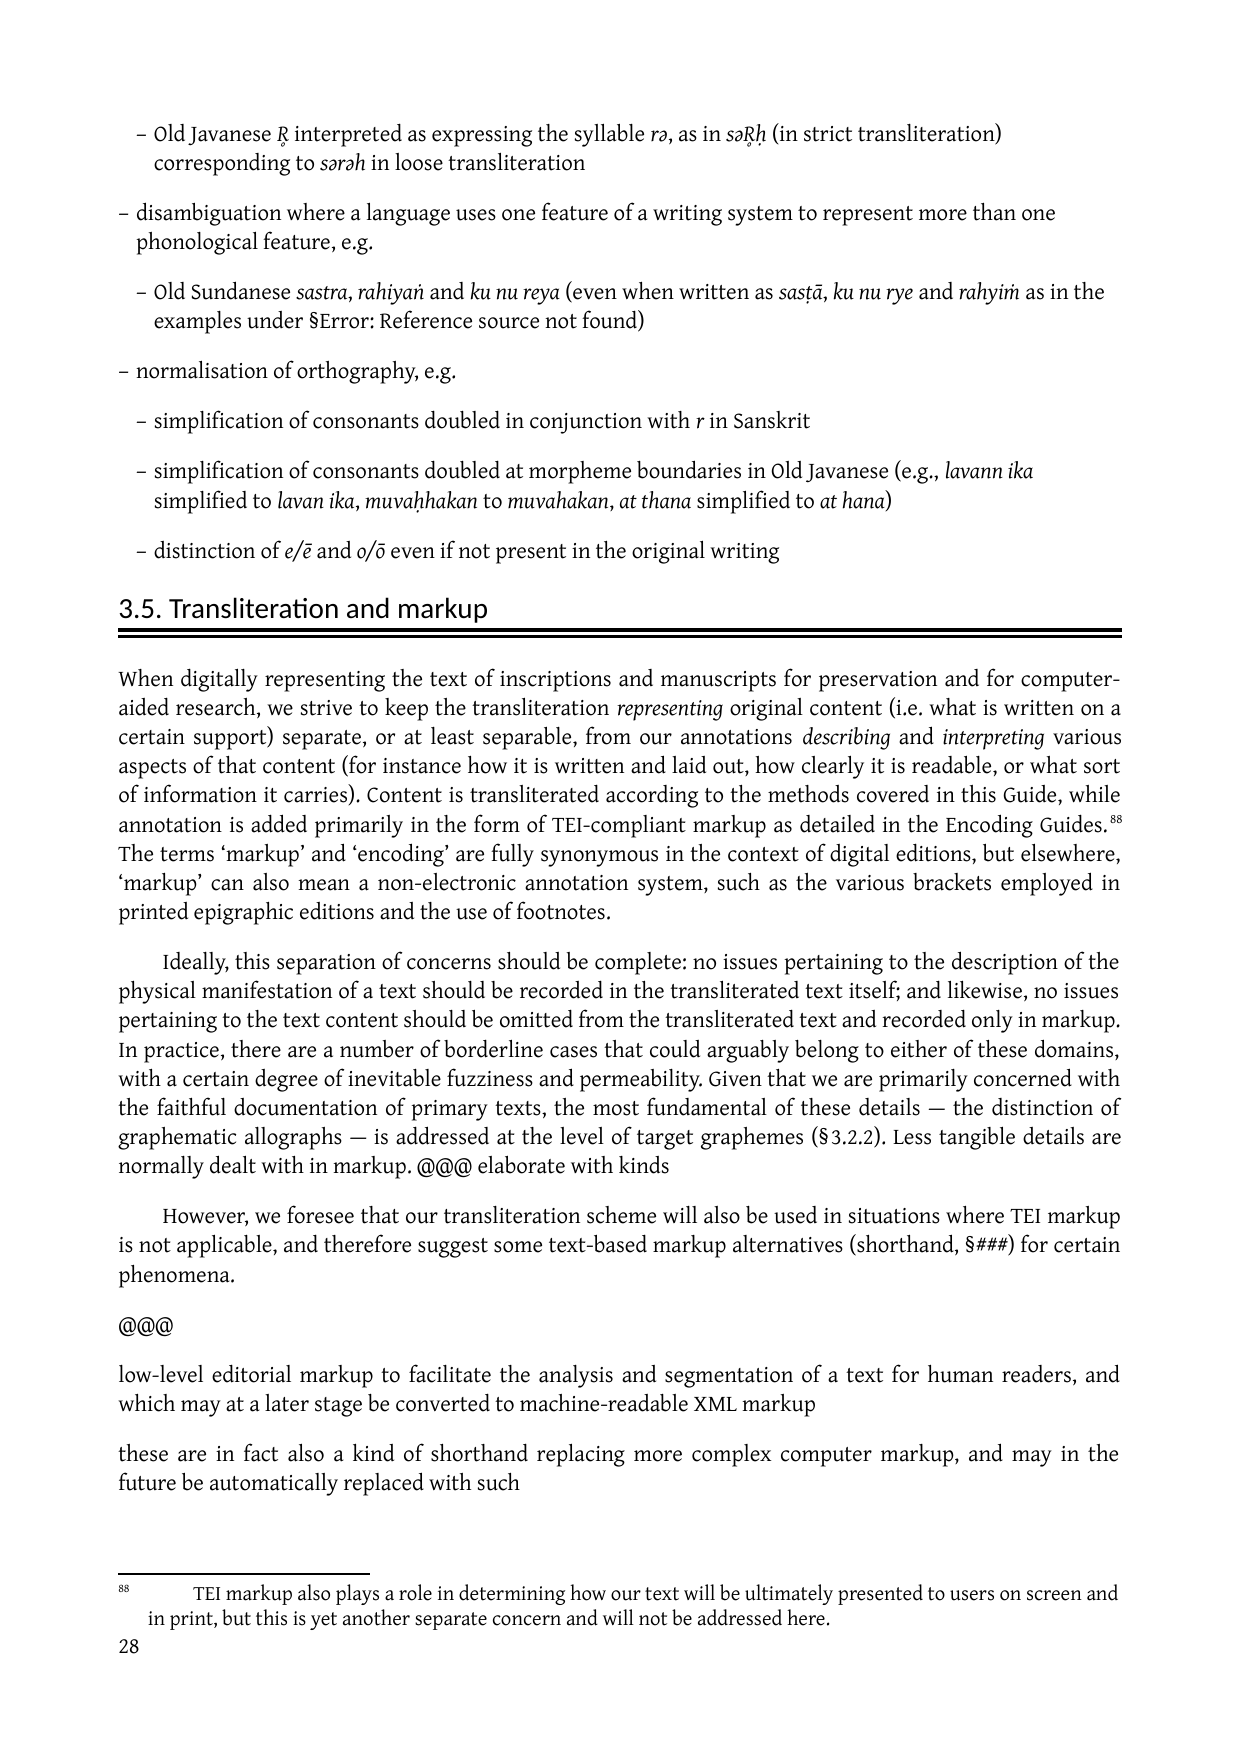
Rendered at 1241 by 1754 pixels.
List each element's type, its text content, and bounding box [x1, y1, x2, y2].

list simplification of consonants doubled at morpheme boundaries in Old Javanese (e.g., lavann ika simplified to lavan ika, muvaḥhakan to muvahakan, at thana simplified to at hana) [136, 456, 1122, 514]
text these are in fact also a kind of shorthand replacing more complex computer markup, and may in the future be automatically replaced with such [118, 1438, 1122, 1496]
text Ideally, this separation of concerns should be complete: no issues pertaining to the description of the physical manifestation of a text should be recorded in the transliterated text itself; and likewise, no issues pertaining to the text content should be omitted from the transliterated text and recorded only in markup. In practice, there are a number of borderline cases that could arguably belong to either of these domains, with a certain degree of inevitable fuzziness and permeability. Given that we are primarily concerned with the faithful documentation of primary texts, the most fundamental of these details — the distinction of graphematic allographs — is addressed at the level of target graphemes (§3.2.2). Less tangible details are normally dealt with in markup. @@@ elaborate with kinds [118, 946, 1122, 1179]
list distinction of e/ē and o/ō even if not present in the original writing [136, 535, 1122, 564]
list normalisation of orthography, e.g. [118, 356, 1122, 385]
text When digitally representing the text of inscriptions and manuscripts for preservation and for computer-aided research, we strive to keep the transliteration representing original content (i.e. what is written on a certain support) separate, or at least separable, from our annotations describing and interpreting various aspects of that content (for instance how it is written and laid out, how clearly it is readable, or what sort of information it carries). Content is transliterated according to the methods covered in this Guide, while annotation is added primarily in the form of TEI-compliant markup as detailed in the Encoding Guides. The terms ‘markup’ and ‘encoding’ are fully synonymous in the context of digital editions, but elsewhere, ‘markup’ can also mean a non-electronic annotation system, such as the various brackets employed in printed epigraphic editions and the use of footnotes. [118, 663, 1122, 925]
text low-level editorial markup to facilitate the analysis and segmentation of a text for human readers, and which may at a later stage be converted to machine-readable XML markup [118, 1359, 1122, 1417]
subtitle Transliteration and markup [118, 589, 1122, 628]
list Old Javanese R̥ interpreted as expressing the syllable rǝ, as in sǝR̥ḥ (in strict transliteration) corresponding to sǝrǝh in loose transliteration [136, 118, 1122, 176]
list disambiguation where a language uses one feature of a writing system to represent more than one phonological feature, e.g. [118, 197, 1122, 256]
text @@@ [118, 1309, 1122, 1338]
list simplification of consonants doubled in conjunction with r in Sanskrit [136, 406, 1122, 435]
text However, we foresee that our transliteration scheme will also be used in situations where TEI markup is not applicable, and therefore suggest some text-based markup alternatives (shorthand, §###) for certain phenomena. [118, 1200, 1122, 1288]
